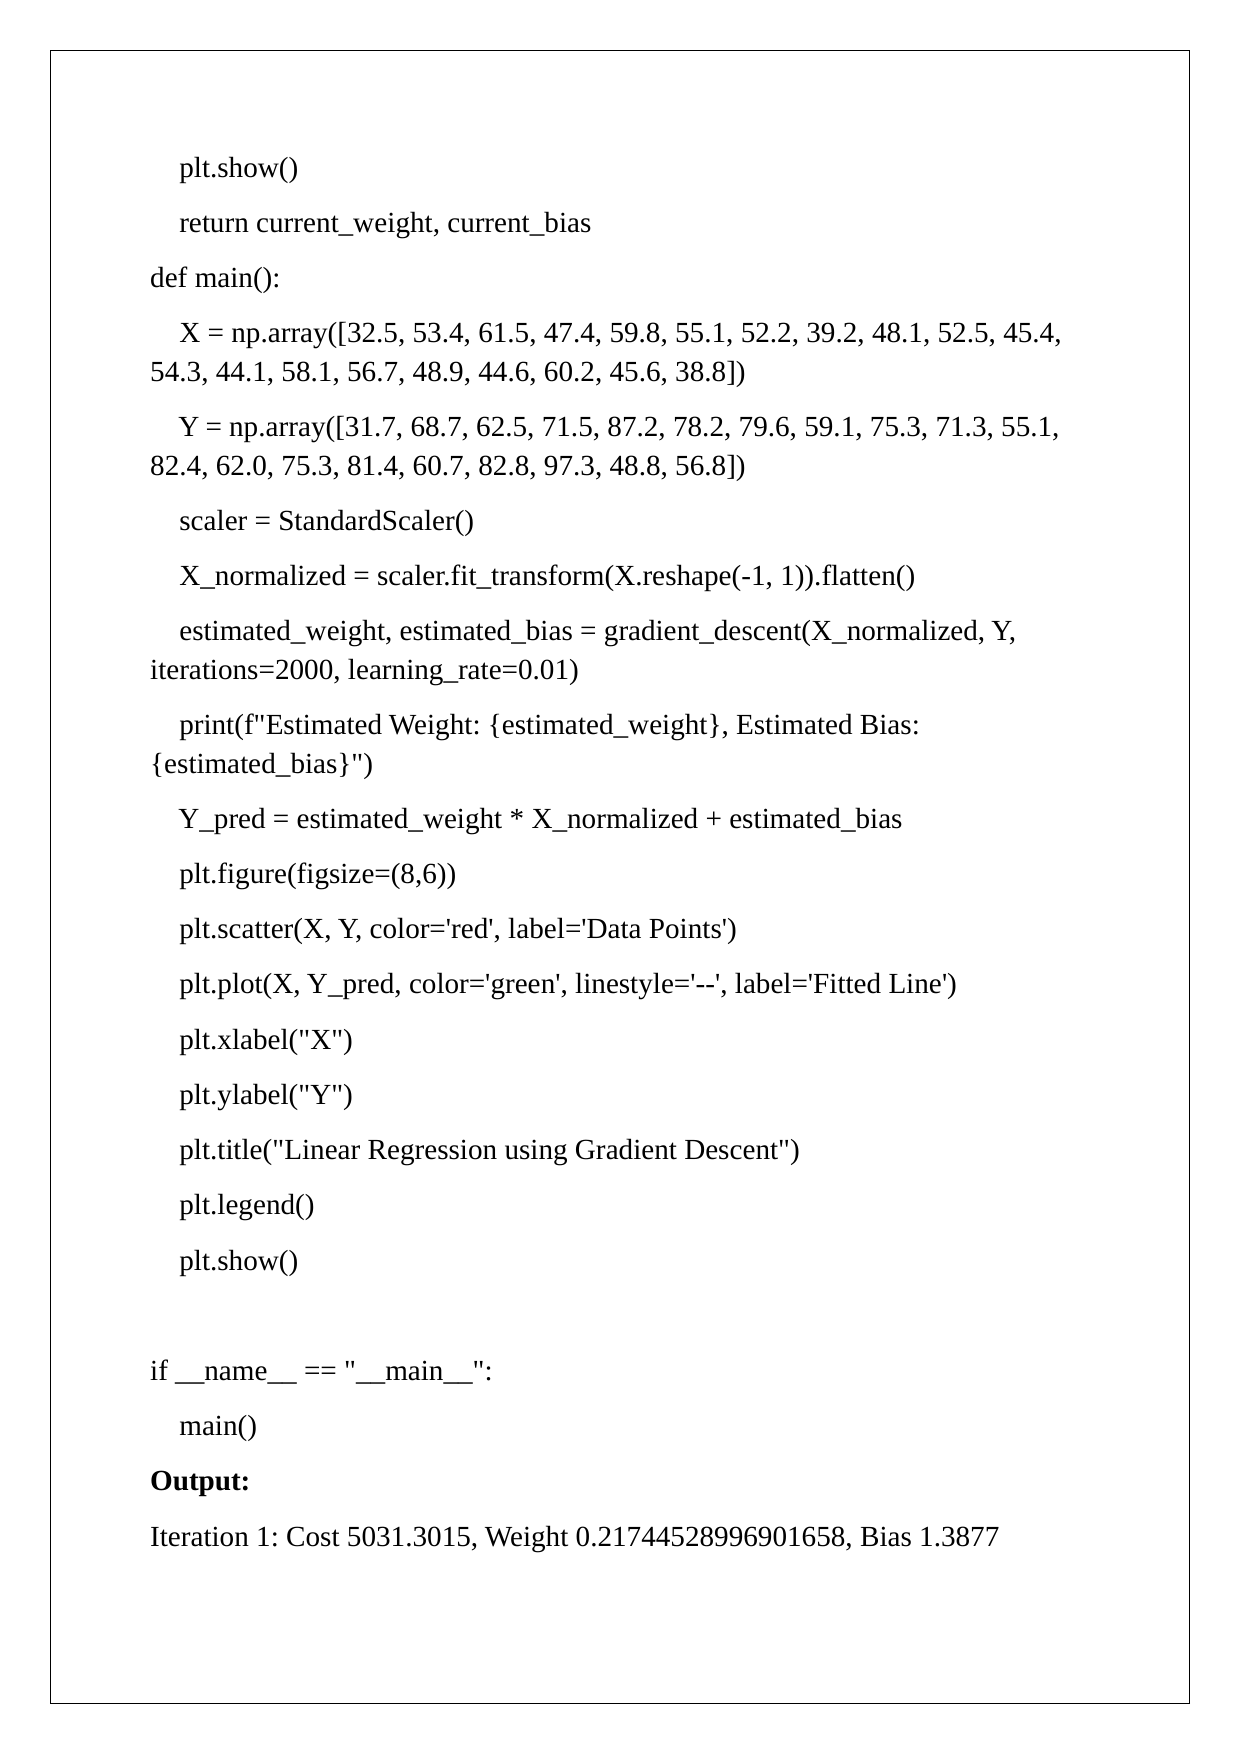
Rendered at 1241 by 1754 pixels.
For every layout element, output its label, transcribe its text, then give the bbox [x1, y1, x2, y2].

text plt.show() [150, 1243, 1090, 1276]
text estimated_weight, estimated_bias = gradient_descent(X_normalized, Y, iterations=2000, learning_rate=0.01) [150, 613, 1090, 686]
text print(f"Estimated Weight: {estimated_weight}, Estimated Bias: {estimated_bias}") [150, 707, 1090, 779]
text plt.show() [150, 150, 1090, 183]
text plt.scatter(X, Y, color='red', label='Data Points') [150, 911, 1090, 945]
text plt.ylabel("Y") [150, 1077, 1090, 1111]
text Y = np.array([31.7, 68.7, 62.5, 71.5, 87.2, 78.2, 79.6, 59.1, 75.3, 71.3, 55.1, 82.4, 62.0, 75.3, 81.4, 60.7, 82.8, 97.3, 48.8, 56.8]) [150, 409, 1090, 481]
text X_normalized = scaler.fit_transform(X.reshape(-1, 1)).flatten() [150, 558, 1090, 592]
text return current_weight, current_bias [150, 205, 1090, 239]
text Y_pred = estimated_weight * X_normalized + estimated_bias [150, 801, 1090, 834]
text plt.figure(figsize=(8,6)) [150, 856, 1090, 890]
text plt.plot(X, Y_pred, color='green', linestyle='--', label='Fitted Line') [150, 967, 1090, 1000]
text Output: [150, 1463, 1090, 1497]
text Iteration 1: Cost 5031.3015, Weight 0.21744528996901658, Bias 1.3877 [150, 1519, 1090, 1552]
text plt.xlabel("X") [150, 1022, 1090, 1055]
text main() [150, 1408, 1090, 1442]
text def main(): [150, 260, 1090, 294]
text plt.legend() [150, 1187, 1090, 1221]
text scaler = StandardScaler() [150, 503, 1090, 537]
text X = np.array([32.5, 53.4, 61.5, 47.4, 59.8, 55.1, 52.2, 39.2, 48.1, 52.5, 45.4, 54.3, 44.1, 58.1, 56.7, 48.9, 44.6, 60.2, 45.6, 38.8]) [150, 316, 1090, 388]
text if __name__ == "__main__": [150, 1353, 1090, 1387]
text plt.title("Linear Regression using Gradient Descent") [150, 1132, 1090, 1166]
